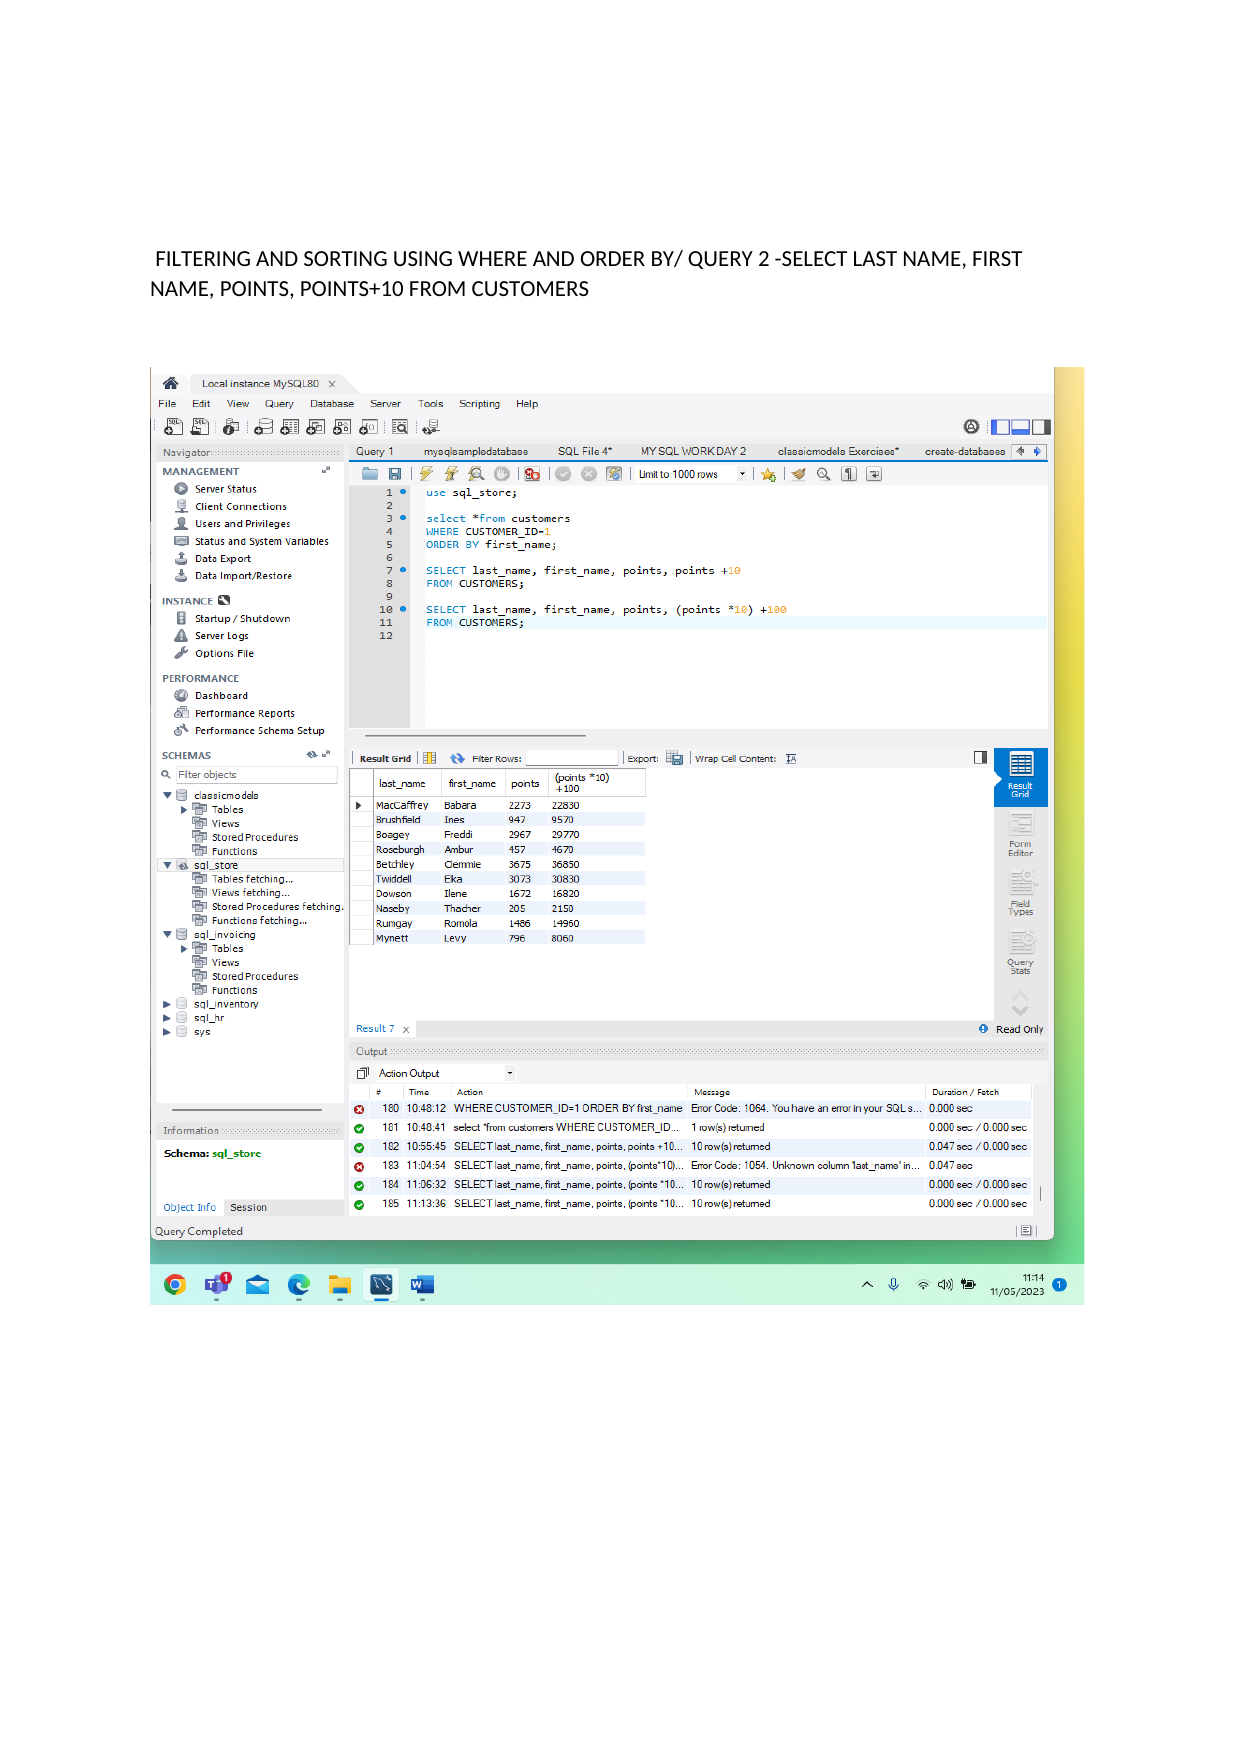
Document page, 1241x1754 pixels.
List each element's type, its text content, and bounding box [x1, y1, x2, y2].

text FILTERING AND SORTING USING WHERE AND ORDER BY/ QUERY 2 -SELECT LAST NAME, FIRST NAME, POINTS, POINTS+10 FROM CUSTOMERS [150, 244, 1090, 302]
picture [150, 367, 1085, 1305]
